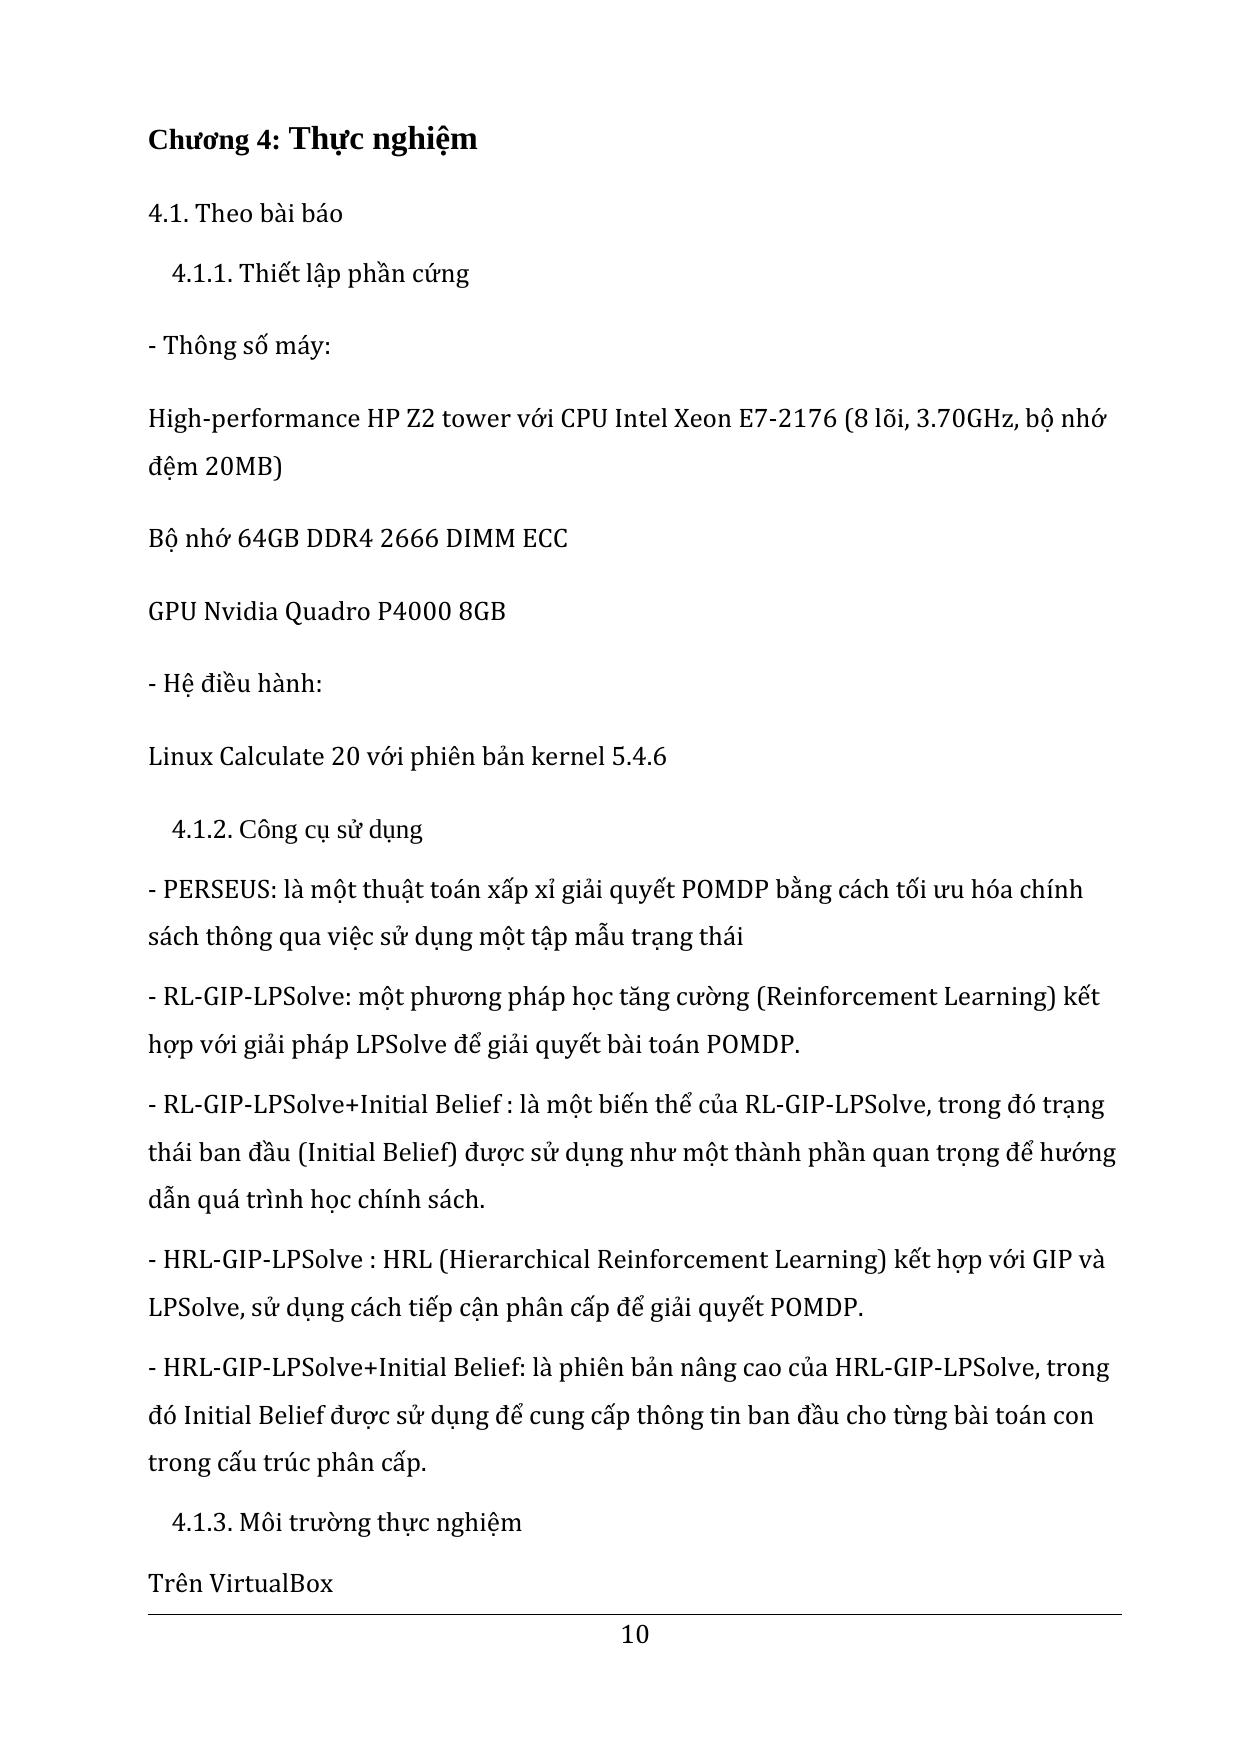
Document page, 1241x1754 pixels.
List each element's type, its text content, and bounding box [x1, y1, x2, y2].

text Trên VirtualBox [148, 1566, 1122, 1598]
text - HRL-GIP-LPSolve : HRL (Hierarchical Reinforcement Learning) kết hợp với GIP và LPSolve, sử dụng cách tiếp cận phân cấp để giải quyết POMDP. [148, 1243, 1122, 1322]
text GPU Nvidia Quadro P4000 8GB [148, 594, 1122, 626]
text High-performance HP Z2 tower với CPU Intel Xeon E7-2176 (8 lõi, 3.70GHz, bộ nhớ đệm 20MB) [148, 402, 1122, 481]
subtitle 4.1.2. Công cụ sử dụng [171, 812, 1122, 844]
text Bộ nhớ 64GB DDR4 2666 DIMM ECC [148, 522, 1122, 554]
text - RL-GIP-LPSolve: một phương pháp học tăng cường (Reinforcement Learning) kết hợp với giải pháp LPSolve để giải quyết bài toán POMDP. [148, 980, 1122, 1059]
subtitle Chương 4: Thực nghiệm [148, 118, 1122, 156]
text Linux Calculate 20 với phiên bản kernel 5.4.6 [148, 740, 1122, 771]
text - PERSEUS: là một thuật toán xấp xỉ giải quyết POMDP bằng cách tối ưu hóa chính sách thông qua việc sử dụng một tập mẫu trạng thái [148, 872, 1122, 952]
subtitle 4.1. Theo bài báo [148, 196, 1122, 228]
subtitle 4.1.3. Môi trường thực nghiệm [171, 1506, 1122, 1538]
text - Hệ điều hành: [148, 667, 1122, 699]
text - HRL-GIP-LPSolve+Initial Belief: là phiên bản nâng cao của HRL-GIP-LPSolve, trong đó Initial Belief được sử dụng để cung cấp thông tin ban đầu cho từng bài toán con trong cấu trúc phân cấp. [148, 1351, 1122, 1478]
subtitle 4.1.1. Thiết lập phần cứng [171, 256, 1122, 288]
text - Thông số máy: [148, 329, 1122, 361]
text - RL-GIP-LPSolve+Initial Belief : là một biến thể của RL-GIP-LPSolve, trong đó trạng thái ban đầu (Initial Belief) được sử dụng như một thành phần quan trọng để hướng dẫn quá trình học chính sách. [148, 1088, 1122, 1215]
